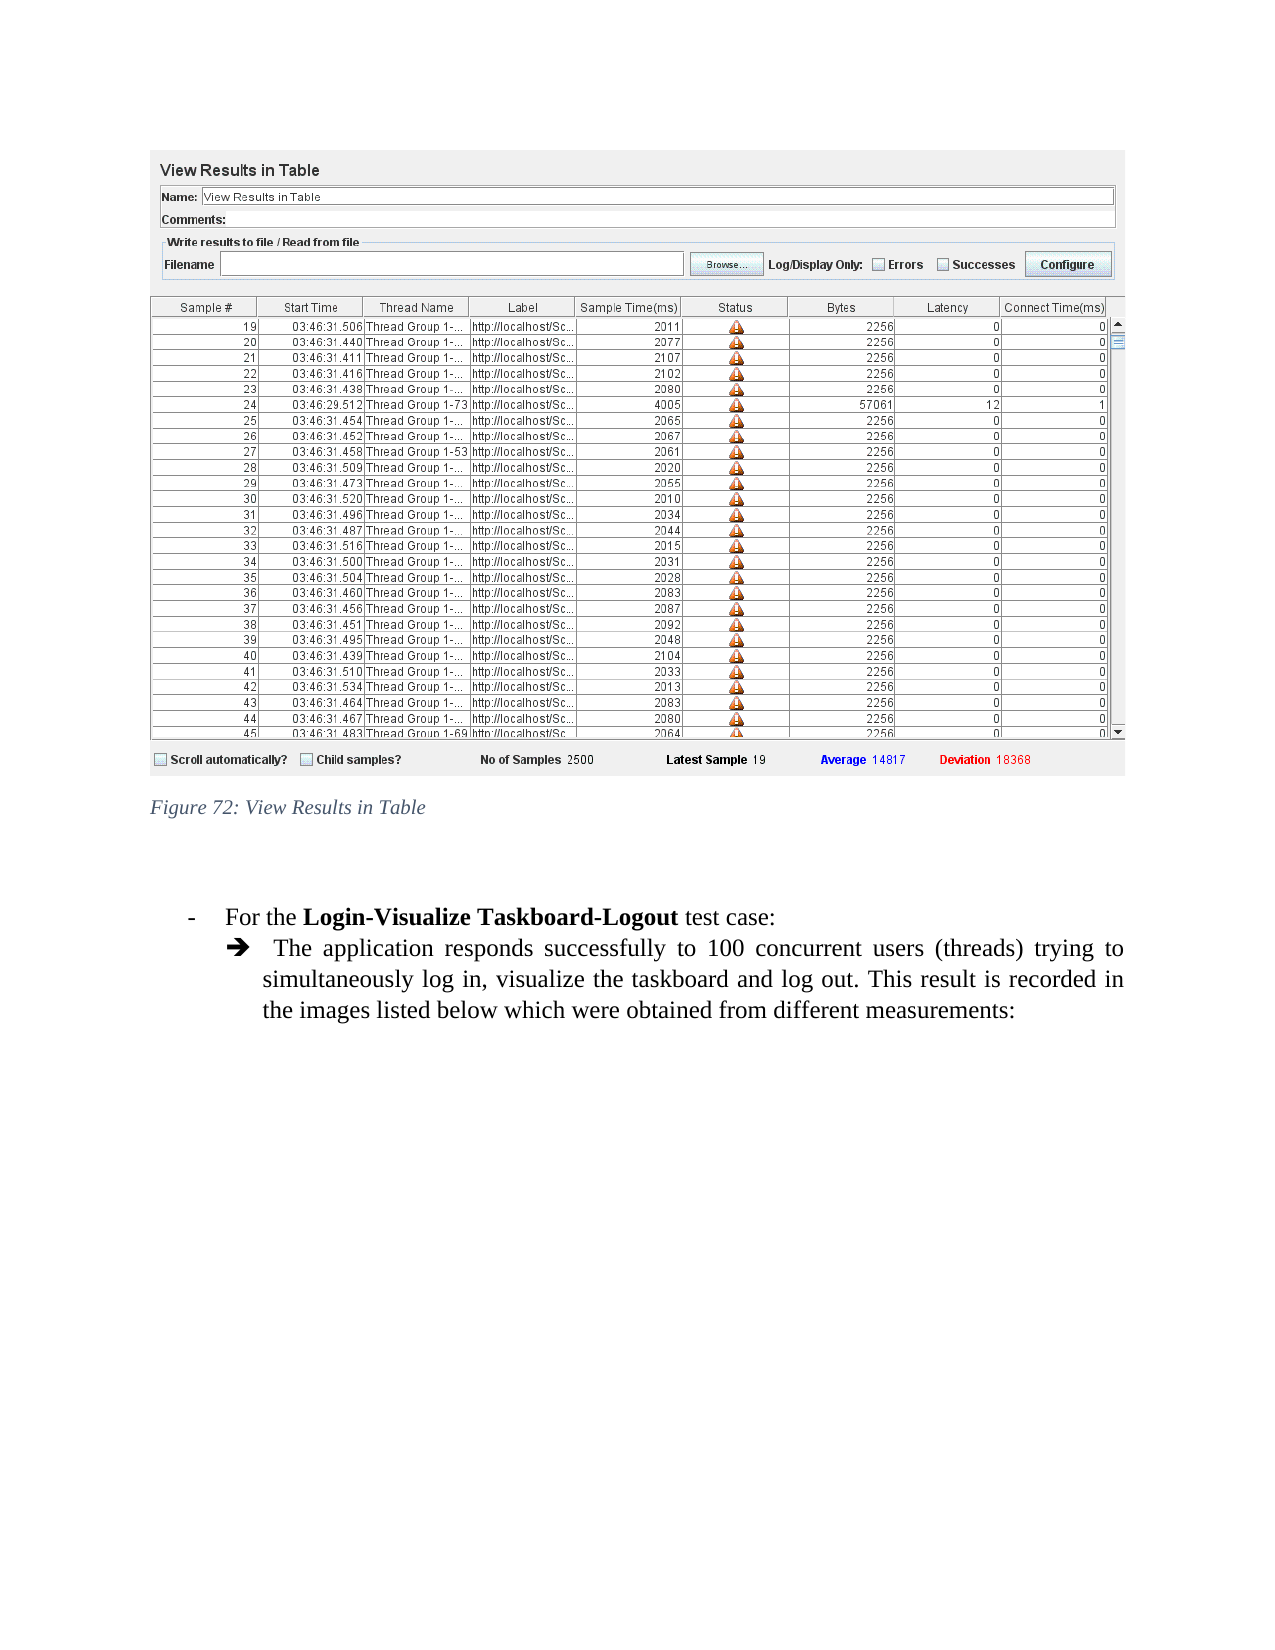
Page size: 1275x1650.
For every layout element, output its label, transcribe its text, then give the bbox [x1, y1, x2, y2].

picture [150, 150, 1125, 776]
text Figure 72: View Results in Table [150, 795, 1125, 819]
list For the Login-Visualize Taskboard-Logout test case: [187, 902, 1125, 930]
list The application responds successfully to 100 concurrent users (threads) trying to simultaneously log in, visualize the taskboard and log out. This result is recorded in the images listed below which were obtained from different measurements: [225, 933, 1125, 1023]
